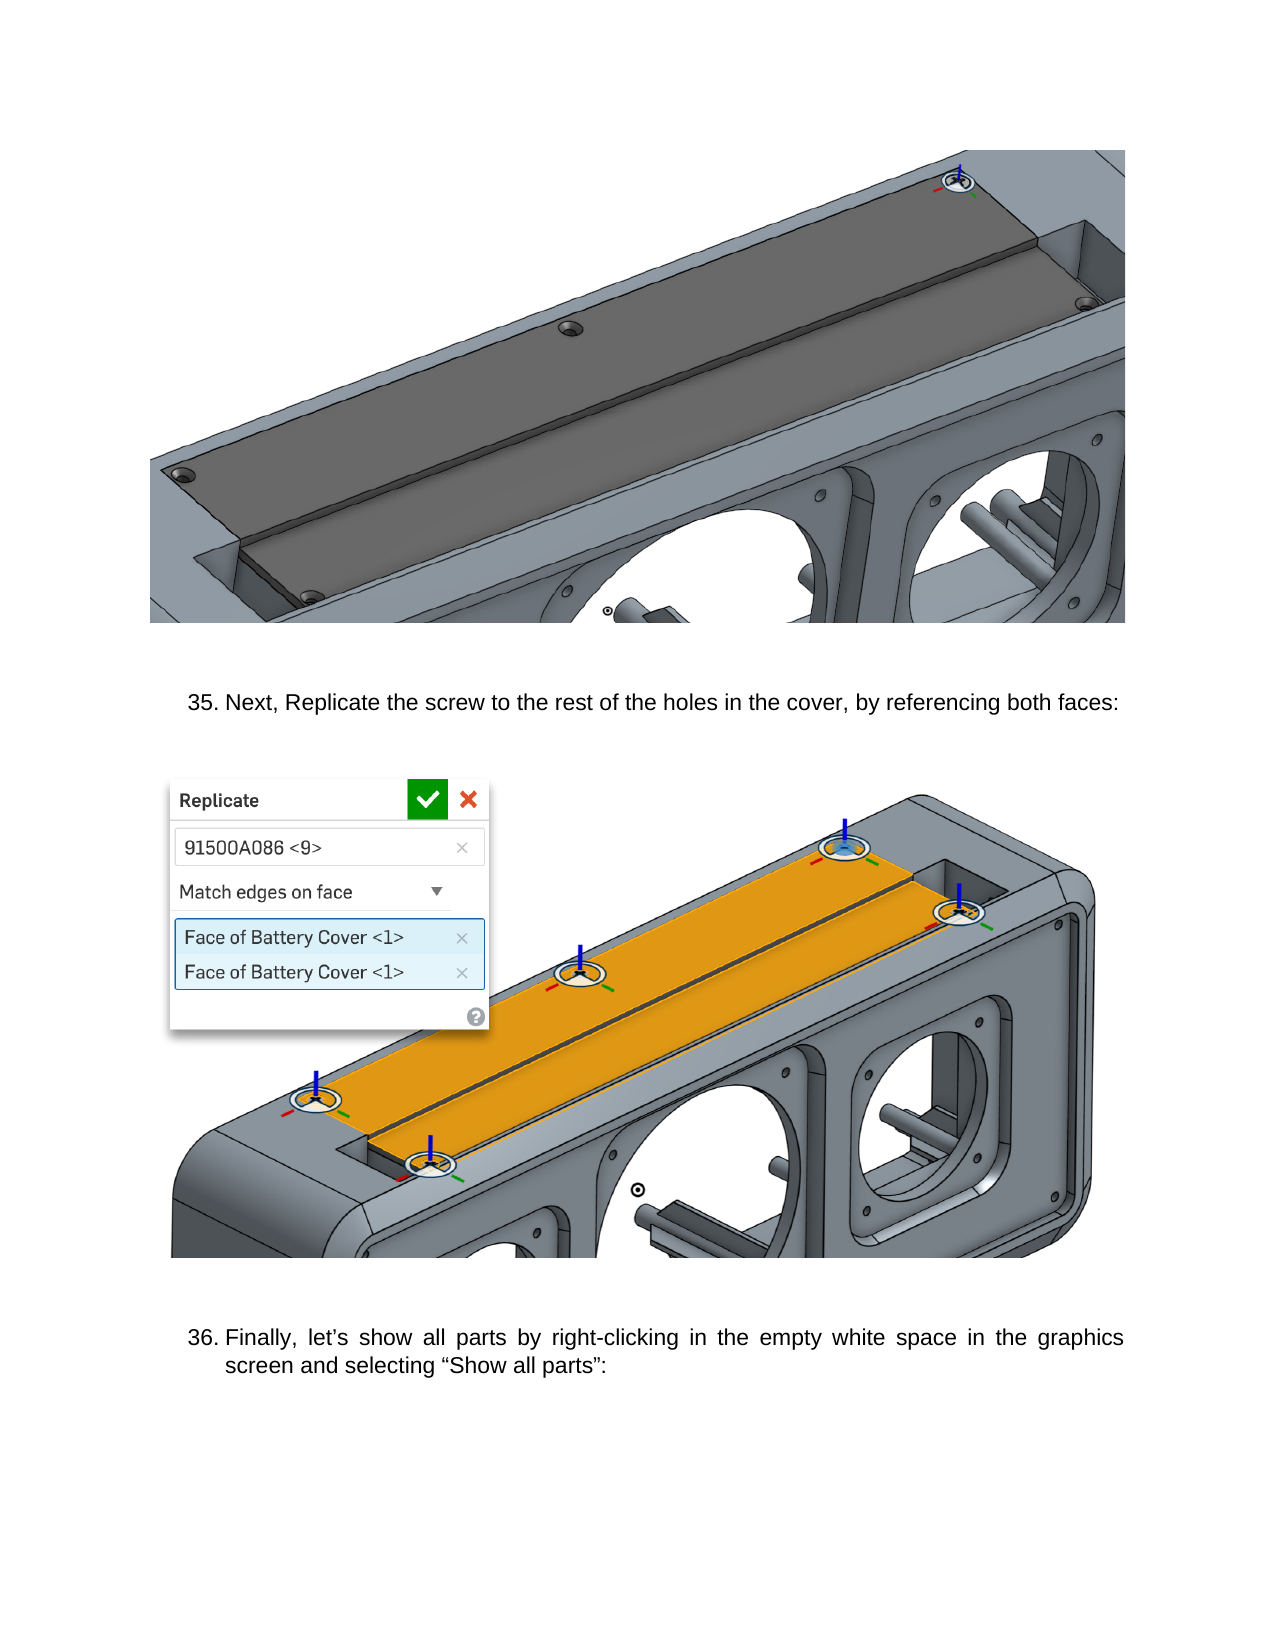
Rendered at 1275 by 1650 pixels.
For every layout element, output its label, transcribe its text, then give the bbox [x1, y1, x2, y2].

picture [150, 763, 1125, 1258]
picture [150, 150, 1125, 623]
list Next, Replicate the screw to the rest of the holes in the cover, by referencing both faces: [187, 689, 1125, 715]
list Finally, let’s show all parts by right-clicking in the empty white space in the graphics screen and selecting “Show all parts”: [187, 1323, 1125, 1378]
